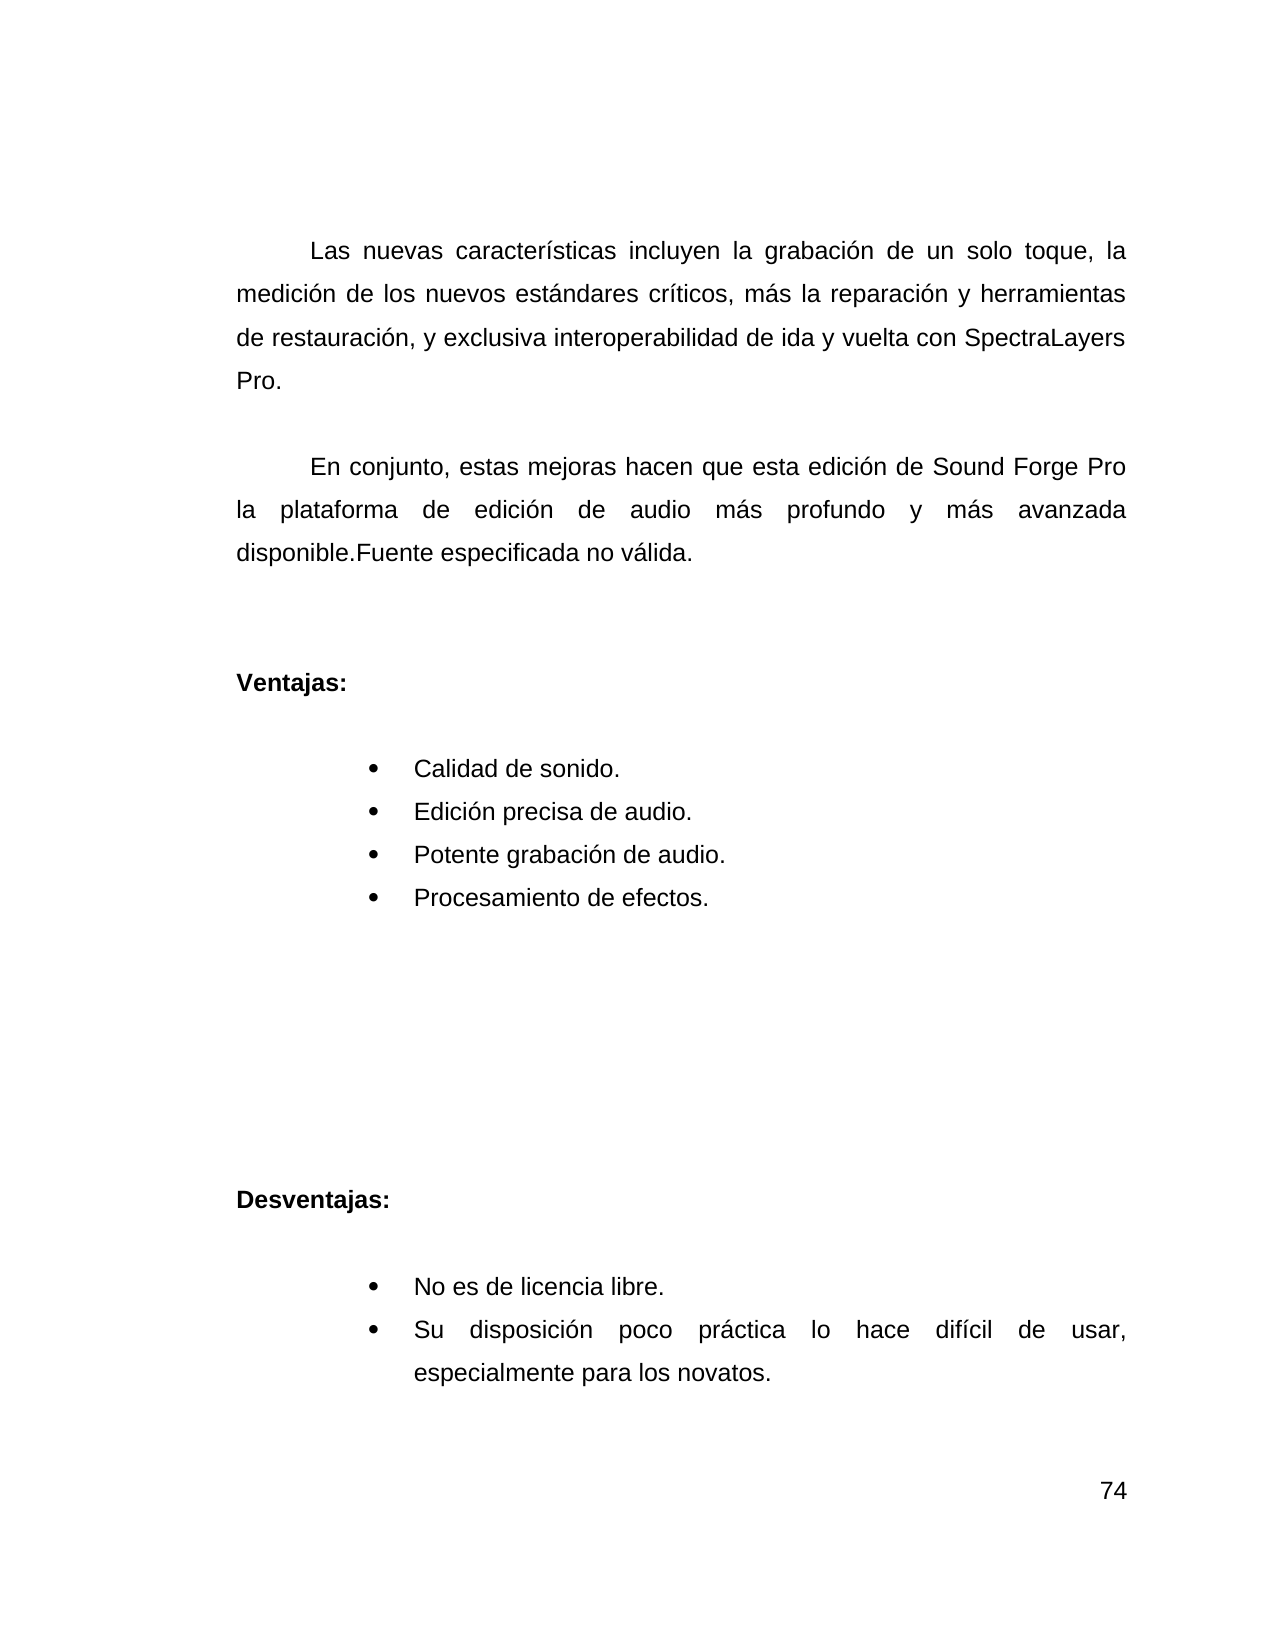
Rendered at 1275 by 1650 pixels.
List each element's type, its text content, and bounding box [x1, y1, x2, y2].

list Calidad de sonido. [369, 754, 1127, 783]
text Las nuevas características incluyen la grabación de un solo toque, la medición de los nuevos estándares críticos, más la reparación y herramientas de restauración, y exclusiva interoperabilidad de ida y vuelta con SpectraLayers Pro. [236, 236, 1127, 394]
list Su disposición poco práctica lo hace difícil de usar, especialmente para los novatos. [369, 1315, 1127, 1387]
text Ventajas: [236, 667, 1127, 696]
text Desventajas: [236, 1185, 1127, 1214]
list No es de licencia libre. [369, 1272, 1127, 1301]
list Procesamiento de efectos. [369, 883, 1127, 912]
list Edición precisa de audio. [369, 797, 1127, 826]
text En conjunto, estas mejoras hacen que esta edición de Sound Forge Pro la plataforma de edición de audio más profundo y más avanzada disponible. [236, 452, 1127, 567]
list Potente grabación de audio. [369, 840, 1127, 869]
